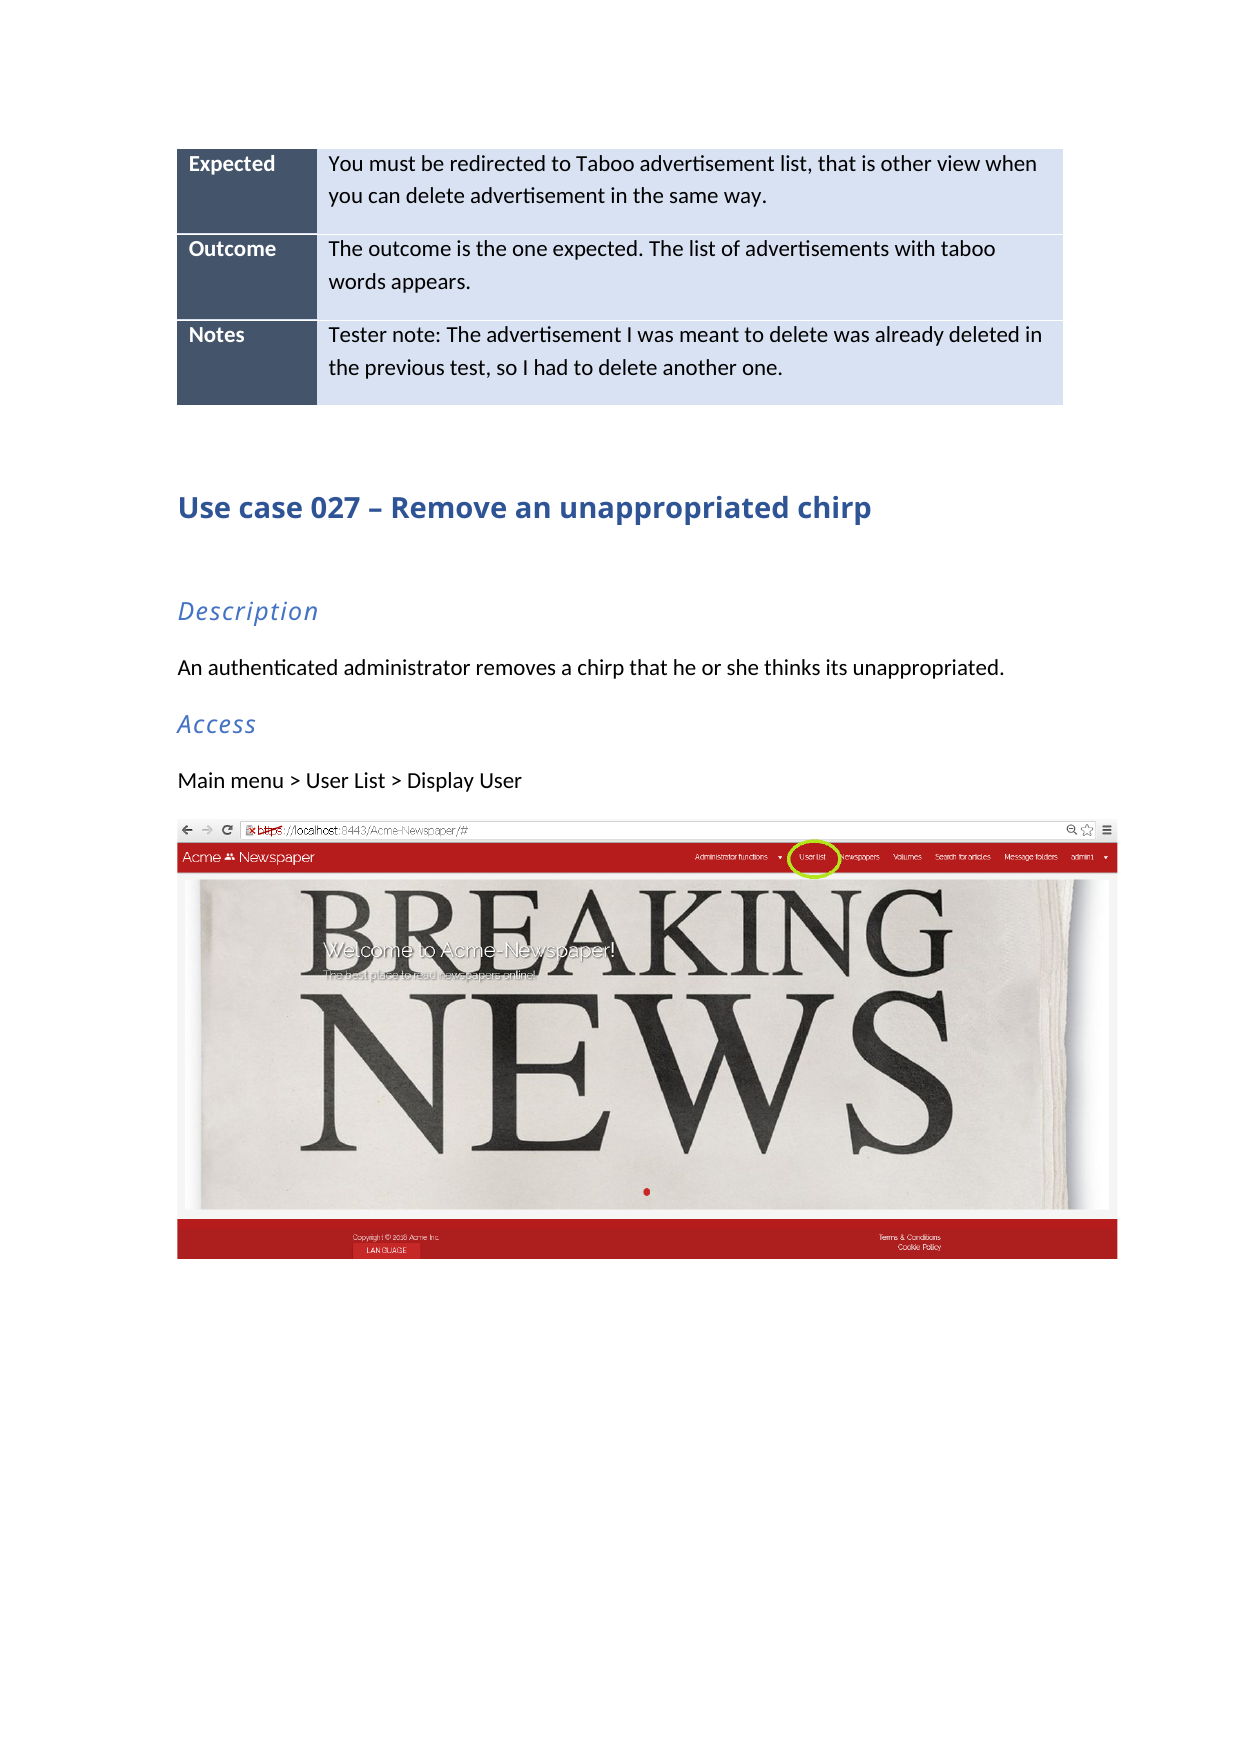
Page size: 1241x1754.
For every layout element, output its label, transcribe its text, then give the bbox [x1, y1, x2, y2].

text Main menu > User List > Display User [177, 766, 1063, 794]
table_cell You must be redirected to Taboo advertisement list, that is other view when you can delete advertisement in the same way. [317, 149, 1063, 233]
table_cell The outcome is the one expected. The list of advertisements with taboo words appears. [317, 235, 1063, 319]
subtitle Access [177, 706, 1063, 740]
table_cell Notes [177, 321, 317, 405]
subtitle Description [177, 593, 1063, 627]
text An authenticated administrator removes a chirp that he or she thinks its unappropriated. [177, 653, 1063, 681]
table_cell Tester note: The advertisement I was meant to delete was already deleted in the previous test, so I had to delete another one. [317, 321, 1063, 405]
picture [177, 819, 1118, 1259]
subtitle Use case 027 – Remove an unappropriated chirp [177, 488, 1063, 527]
table_cell Outcome [177, 235, 317, 319]
table_cell Expected [177, 149, 317, 233]
